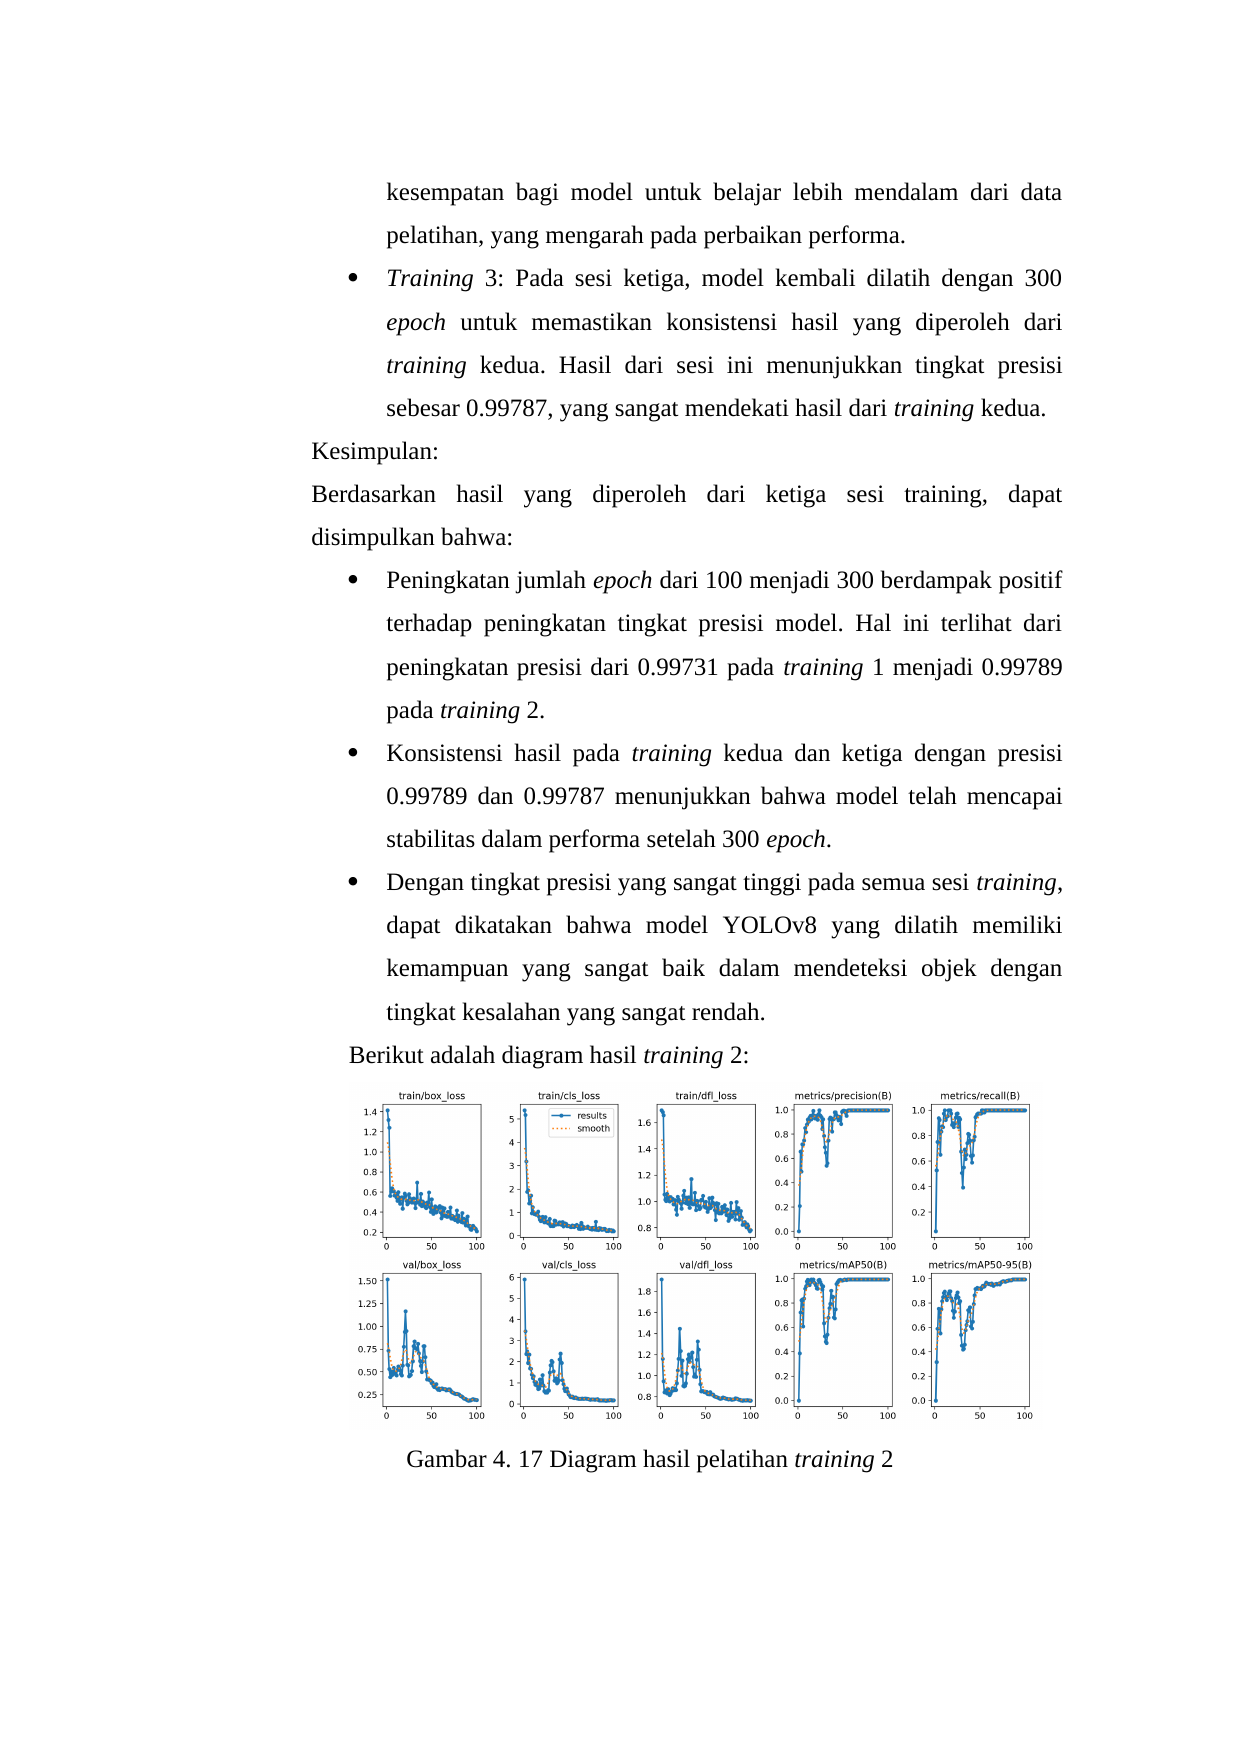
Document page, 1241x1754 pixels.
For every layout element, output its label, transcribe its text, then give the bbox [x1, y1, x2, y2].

list Berikut adalah diagram hasil training 2: [311, 1040, 1063, 1068]
picture [348, 1082, 1043, 1430]
list Training 3: Pada sesi ketiga, model kembali dilatih dengan 300 epoch untuk memastikan konsistensi hasil yang diperoleh dari training kedua. Hasil dari sesi ini menunjukkan tingkat presisi sebesar 0.99787, yang sangat mendekati hasil dari training kedua. [349, 263, 1063, 422]
list Kesimpulan: [311, 436, 1063, 465]
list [349, 177, 1063, 249]
list Dengan tingkat presisi yang sangat tinggi pada semua sesi training, dapat dikatakan bahwa model YOLOv8 yang dilatih memiliki kemampuan yang sangat baik dalam mendeteksi objek dengan tingkat kesalahan yang sangat rendah. [349, 867, 1063, 1025]
text Gambar 4. 17 Diagram hasil pelatihan training 2 [236, 1444, 1063, 1473]
list Peningkatan jumlah epoch dari 100 menjadi 300 berdampak positif terhadap peningkatan tingkat presisi model. Hal ini terlihat dari peningkatan presisi dari 0.99731 pada training 1 menjadi 0.99789 pada training 2. [349, 565, 1063, 723]
list Berdasarkan hasil yang diperoleh dari ketiga sesi training, dapat disimpulkan bahwa: [311, 479, 1063, 551]
list Konsistensi hasil pada training kedua dan ketiga dengan presisi 0.99789 dan 0.99787 menunjukkan bahwa model telah mencapai stabilitas dalam performa setelah 300 epoch. [349, 738, 1063, 853]
